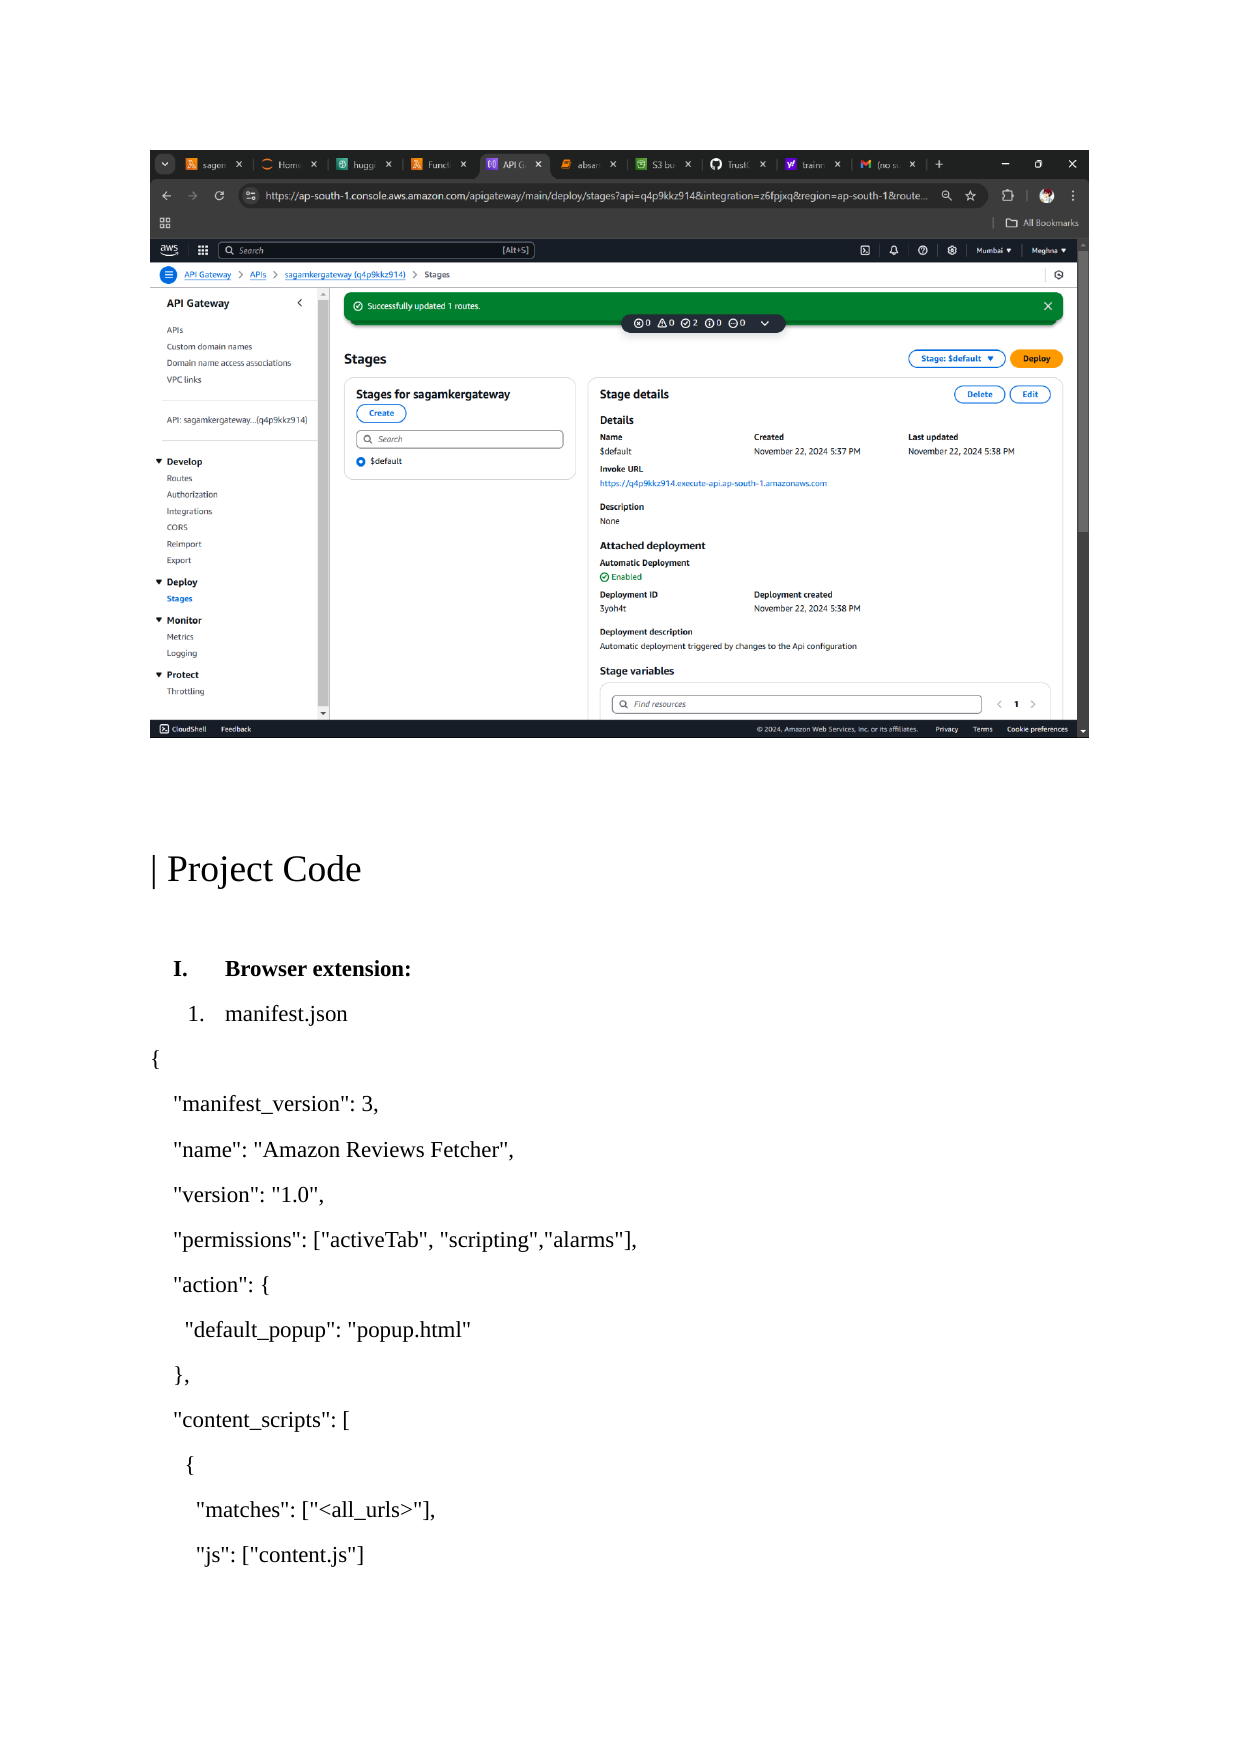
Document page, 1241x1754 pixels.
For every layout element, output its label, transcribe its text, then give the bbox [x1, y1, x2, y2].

text "matches": ["<all_urls>"], [150, 1496, 1090, 1523]
text "version": "1.0", [150, 1181, 1090, 1207]
text { [150, 1451, 1090, 1478]
text "default_popup": "popup.html" [150, 1316, 1090, 1342]
list manifest.json [187, 1000, 1090, 1027]
text "js": ["content.js"] [150, 1542, 1090, 1568]
text "content_scripts": [ [150, 1406, 1090, 1433]
text "permissions": ["activeTab", "scripting","alarms"], [150, 1226, 1090, 1252]
picture [150, 150, 1089, 738]
text "name": "Amazon Reviews Fetcher", [150, 1136, 1090, 1162]
text { [150, 1045, 1090, 1072]
text | Project Code [150, 847, 1090, 890]
text }, [150, 1361, 1090, 1387]
list Browser extension: [187, 955, 1090, 982]
text "manifest_version": 3, [150, 1091, 1090, 1117]
text "action": { [150, 1271, 1090, 1297]
